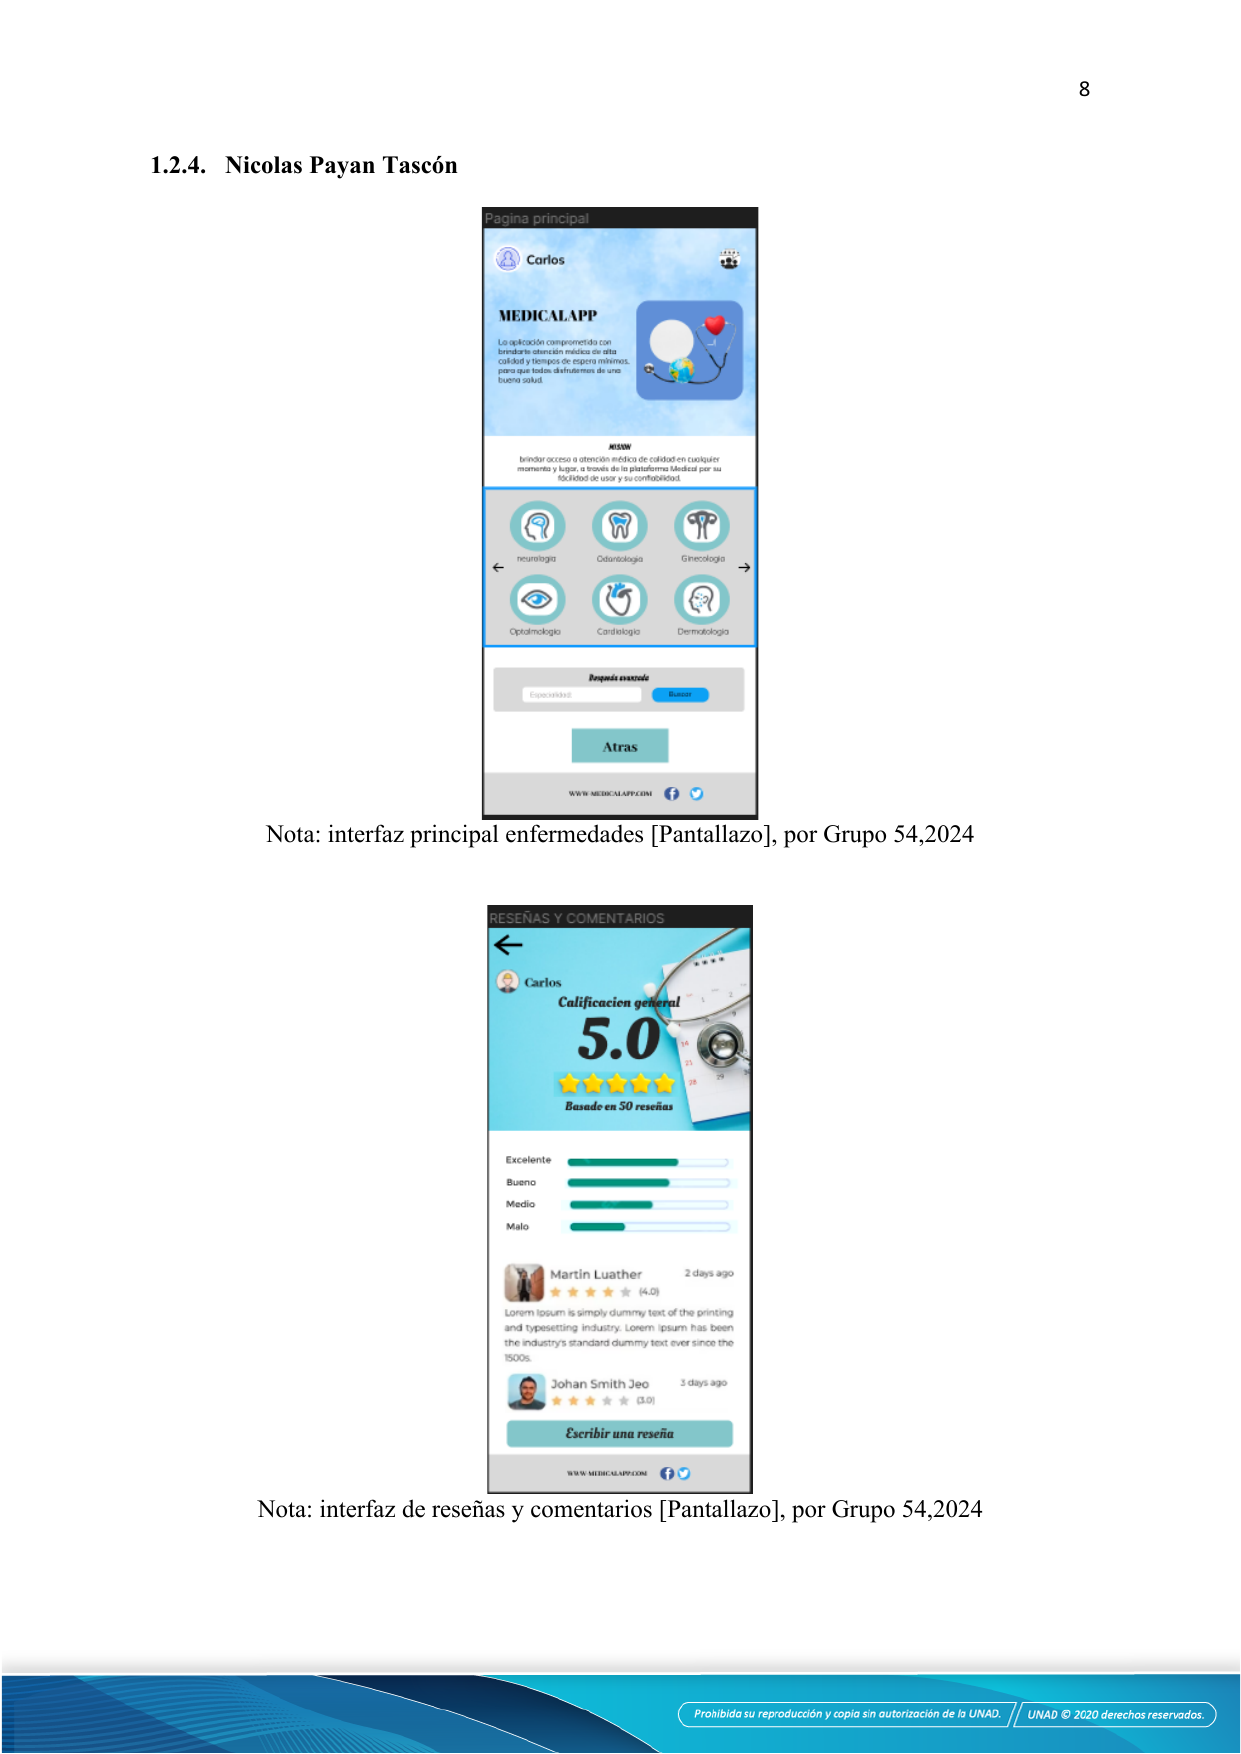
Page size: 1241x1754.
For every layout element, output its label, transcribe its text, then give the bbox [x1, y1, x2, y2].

text Nota: interfaz principal enfermedades [Pantallazo], por Grupo 54,2024 [150, 819, 1090, 848]
picture [481, 207, 759, 820]
text Nota: interfaz de reseñas y comentarios [Pantallazo], por Grupo 54,2024 [150, 1494, 1090, 1523]
picture [1, 1624, 1241, 1753]
picture [487, 905, 753, 1494]
subtitle Nicolas Payan Tascón [150, 150, 1090, 179]
